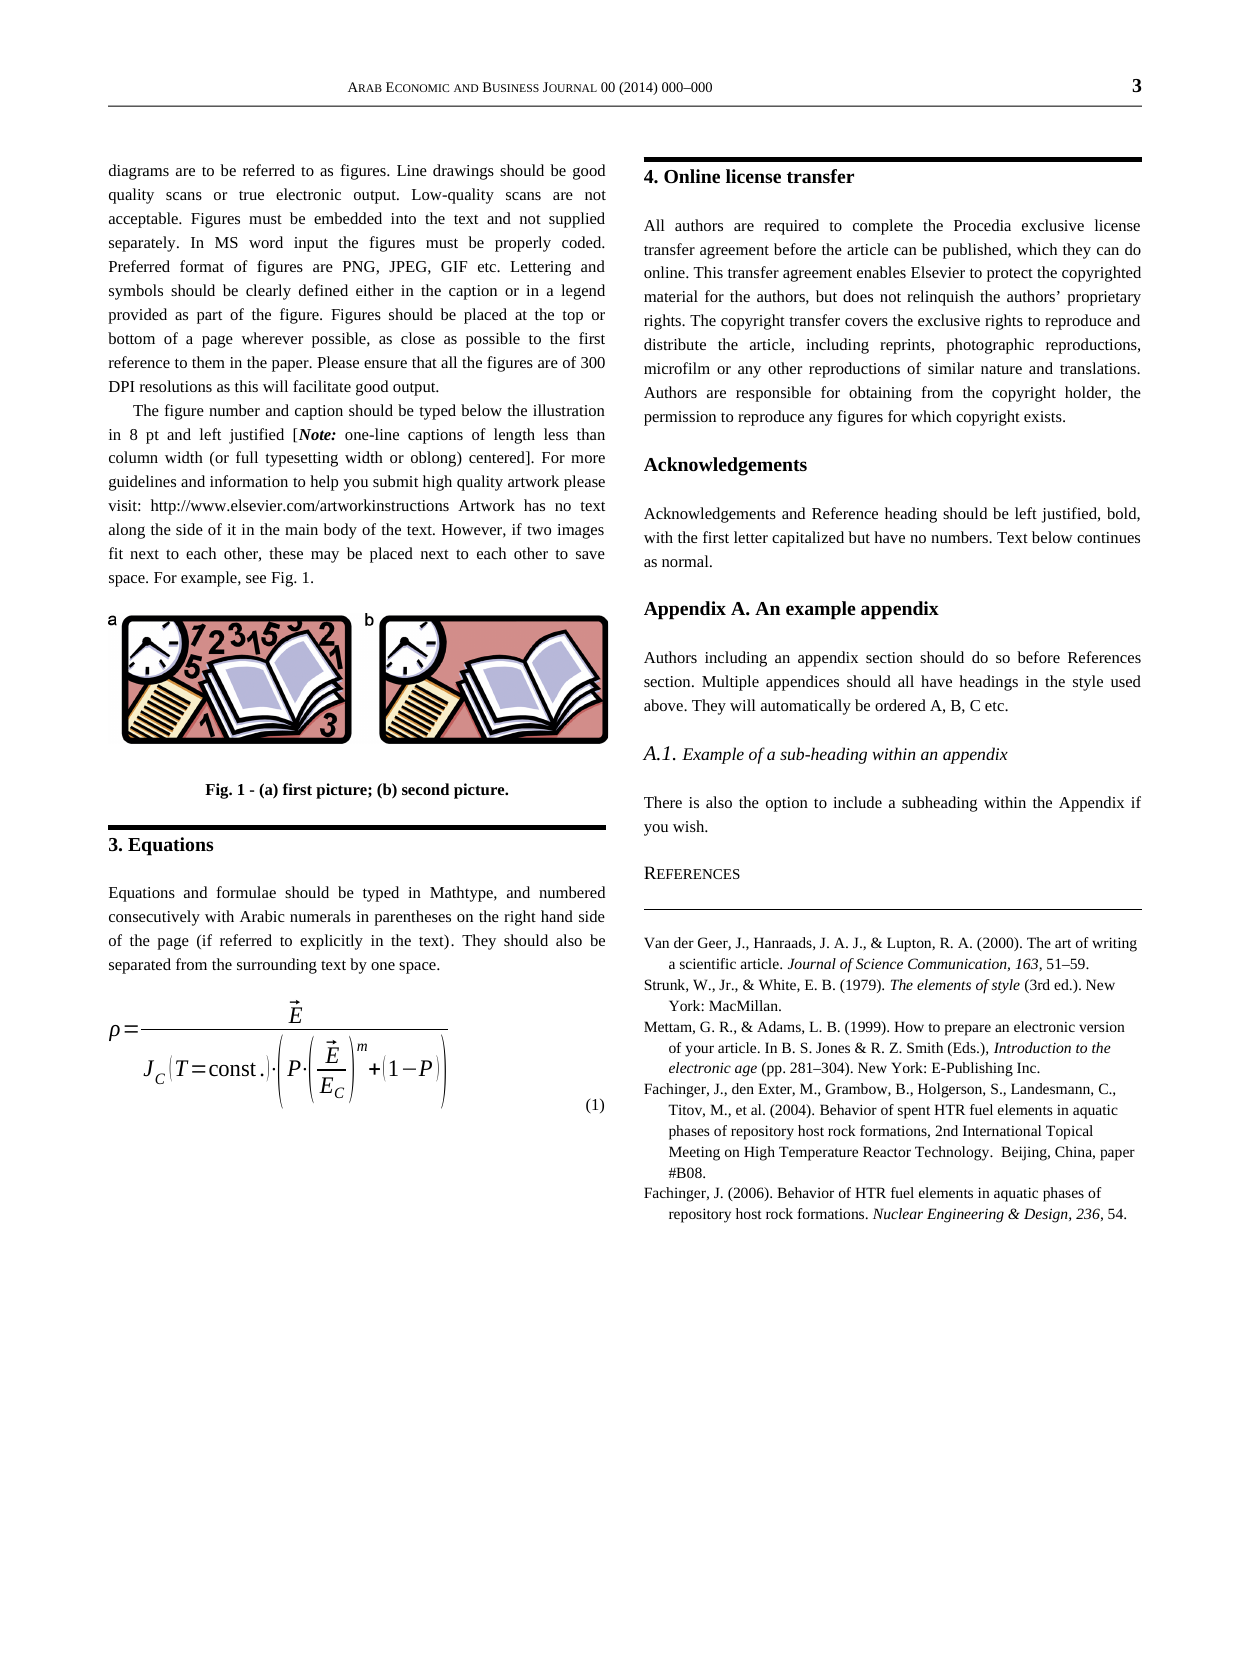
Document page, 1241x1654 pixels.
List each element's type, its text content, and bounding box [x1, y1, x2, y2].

list Fachinger, J., den Exter, M., Grambow, B., Holgerson, S., Landesmann, C., Titov, M., et al. (2004). Behavior of spent HTR fuel elements in aquatic phases of repository host rock formations, 2nd International Topical Meeting on High Temperature Reactor Technology. Beijing, China, paper #B08. [643, 1078, 1142, 1182]
text Fig. 1 - (a) first picture; (b) second picture. [108, 776, 606, 800]
text An example appendix [643, 596, 1142, 620]
list 4. Online license transfer [643, 158, 1142, 188]
text All authors are required to complete the Procedia exclusive license transfer agreement before the article can be published, which they can do online. This transfer agreement enables Elsevier to protect the copyrighted material for the authors, but does not relinquish the authors’ proprietary rights. The copyright transfer covers the exclusive rights to reproduce and distribute the article, including reprints, photographic reproductions, microfilm or any other reproductions of similar nature and translations. Authors are responsible for obtaining from the copyright holder, the permission to reproduce any figures for which copyright exists. [643, 212, 1142, 427]
text Authors including an appendix section should do so before References section. Multiple appendices should all have headings in the style used above. They will automatically be ordered A, B, C etc. [643, 644, 1142, 716]
text The figure number and caption should be typed below the illustration in 8 pt and left justified [Note: one-line captions of length less than column width (or full typesetting width or oblong) centered]. For more guidelines and information to help you submit high quality artwork please visit: http://www.elsevier.com/artworkinstructions Artwork has no text along the side of it in the main body of the text. However, if two images fit next to each other, these may be placed next to each other to save space. For example, see Fig. 1. [108, 397, 606, 588]
list Strunk, W., Jr., & White, E. B. (1979). The elements of style (3rd ed.). New York: MacMillan. [643, 974, 1142, 1016]
text (1) [108, 999, 606, 1113]
text Equations [108, 830, 606, 856]
text Acknowledgements [643, 451, 1142, 476]
text Equations and formulae should be typed in Mathtype, and numbered consecutively with Arabic numerals in parentheses on the right hand side of the page (if referred to explicitly in the text). They should also be separated from the surrounding text by one space. [108, 880, 606, 976]
list Mettam, G. R., & Adams, L. B. (1999). How to prepare an electronic version of your article. In B. S. Jones & R. Z. Smith (Eds.), Introduction to the electronic age (pp. 281–304). New York: E-Publishing Inc. [643, 1016, 1142, 1078]
list Van der Geer, J., Hanraads, J. A. J., & Lupton, R. A. (2000). The art of writing a scientific article. Journal of Science Communication, 163, 51–59. [643, 932, 1142, 974]
text References [643, 861, 1142, 909]
text There is also the option to include a subheading within the Appendix if you wish. [643, 789, 1142, 837]
text Acknowledgements and Reference heading should be left justified, bold, with the first letter capitalized but have no numbers. Text below continues as normal. [643, 500, 1142, 572]
list Fachinger, J. (2006). Behavior of HTR fuel elements in aquatic phases of repository host rock formations. Nuclear Engineering & Design, 236, 54. [643, 1182, 1142, 1224]
text Example of a sub-heading within an appendix [643, 740, 1142, 765]
